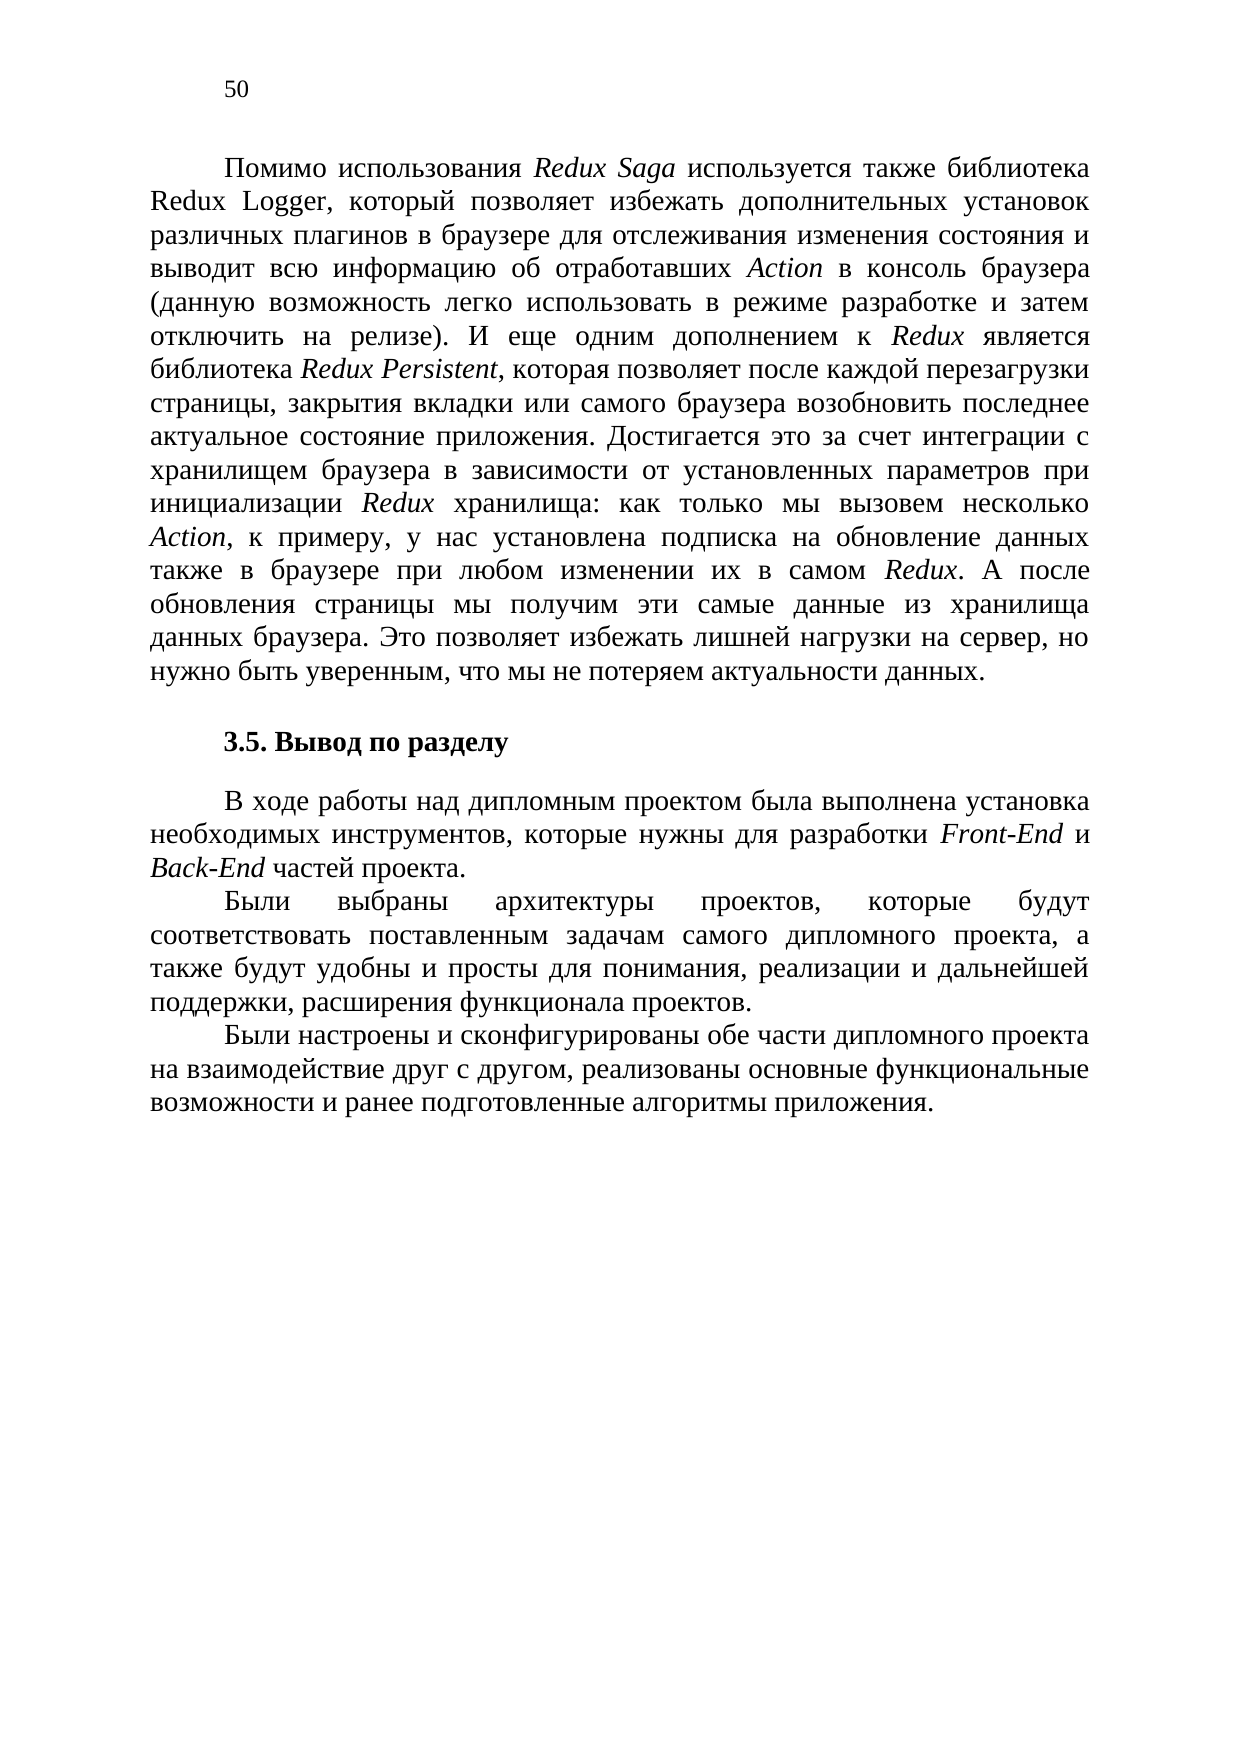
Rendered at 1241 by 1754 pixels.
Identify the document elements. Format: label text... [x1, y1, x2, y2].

text В ходе работы над дипломным проектом была выполнена установка необходимых инструментов, которые нужны для разработки Front-End и Back-End частей проекта. [150, 783, 1090, 883]
text Были выбраны архитектуры проектов, которые будут соответствовать поставленным задачам самого дипломного проекта, а также будут удобны и просты для понимания, реализации и дальнейшей поддержки, расширения функционала проектов. [150, 883, 1090, 1017]
text Были настроены и сконфигурированы обе части дипломного проекта на взаимодействие друг с другом, реализованы основные функциональные возможности и ранее подготовленные алгоритмы приложения. [150, 1017, 1090, 1118]
text Помимо использования Redux Saga используется также библиотека Redux Logger, который позволяет избежать дополнительных установок различных плагинов в браузере для отслеживания изменения состояния и выводит всю информацию об отработавших Action в консоль браузера (данную возможность легко использовать в режиме разработке и затем отключить на релизе). И еще одним дополнением к Redux является библиотека Redux Persistent, которая позволяет после каждой перезагрузки страницы, закрытия вкладки или самого браузера возобновить последнее актуальное состояние приложения. Достигается это за счет интеграции с хранилищем браузера в зависимости от установленных параметров при инициализации Redux хранилища: как только мы вызовем несколько Action, к примеру, у нас установлена подписка на обновление данных также в браузере при любом изменении их в самом Redux. А после обновления страницы мы получим эти самые данные из хранилища данных браузера. Это позволяет избежать лишней нагрузки на сервер, но нужно быть уверенным, что мы не потеряем актуальности данных. [150, 150, 1090, 687]
text Вывод по разделу [223, 724, 1090, 758]
